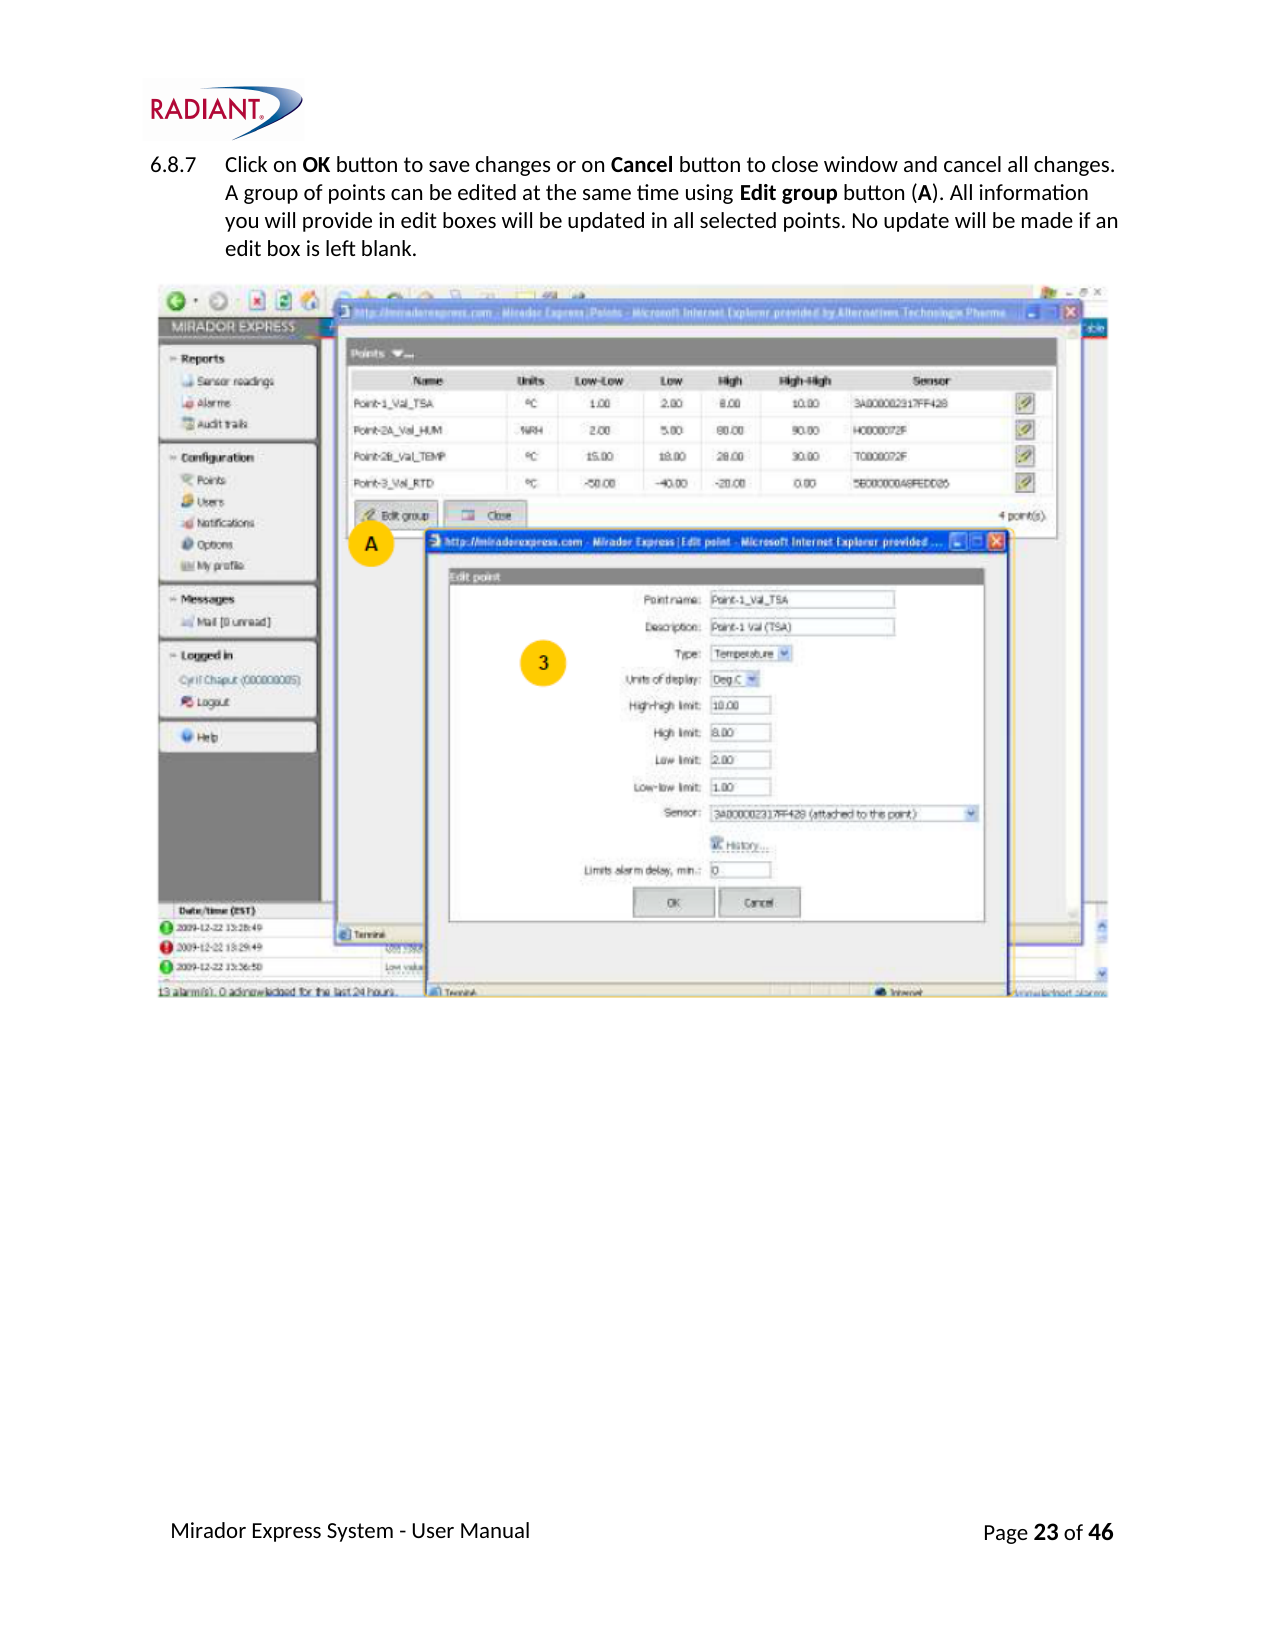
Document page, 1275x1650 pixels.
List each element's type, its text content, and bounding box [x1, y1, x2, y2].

picture [142, 78, 305, 141]
picture [150, 274, 1125, 1008]
list Click on OK button to save changes or on Cancel button to close window and cancel all changes. A group of points can be edited at the same time using Edit group button (A). All information you will provide in edit boxes will be updated in all selected points. No update will be made if an edit box is left blank. [150, 150, 1125, 262]
